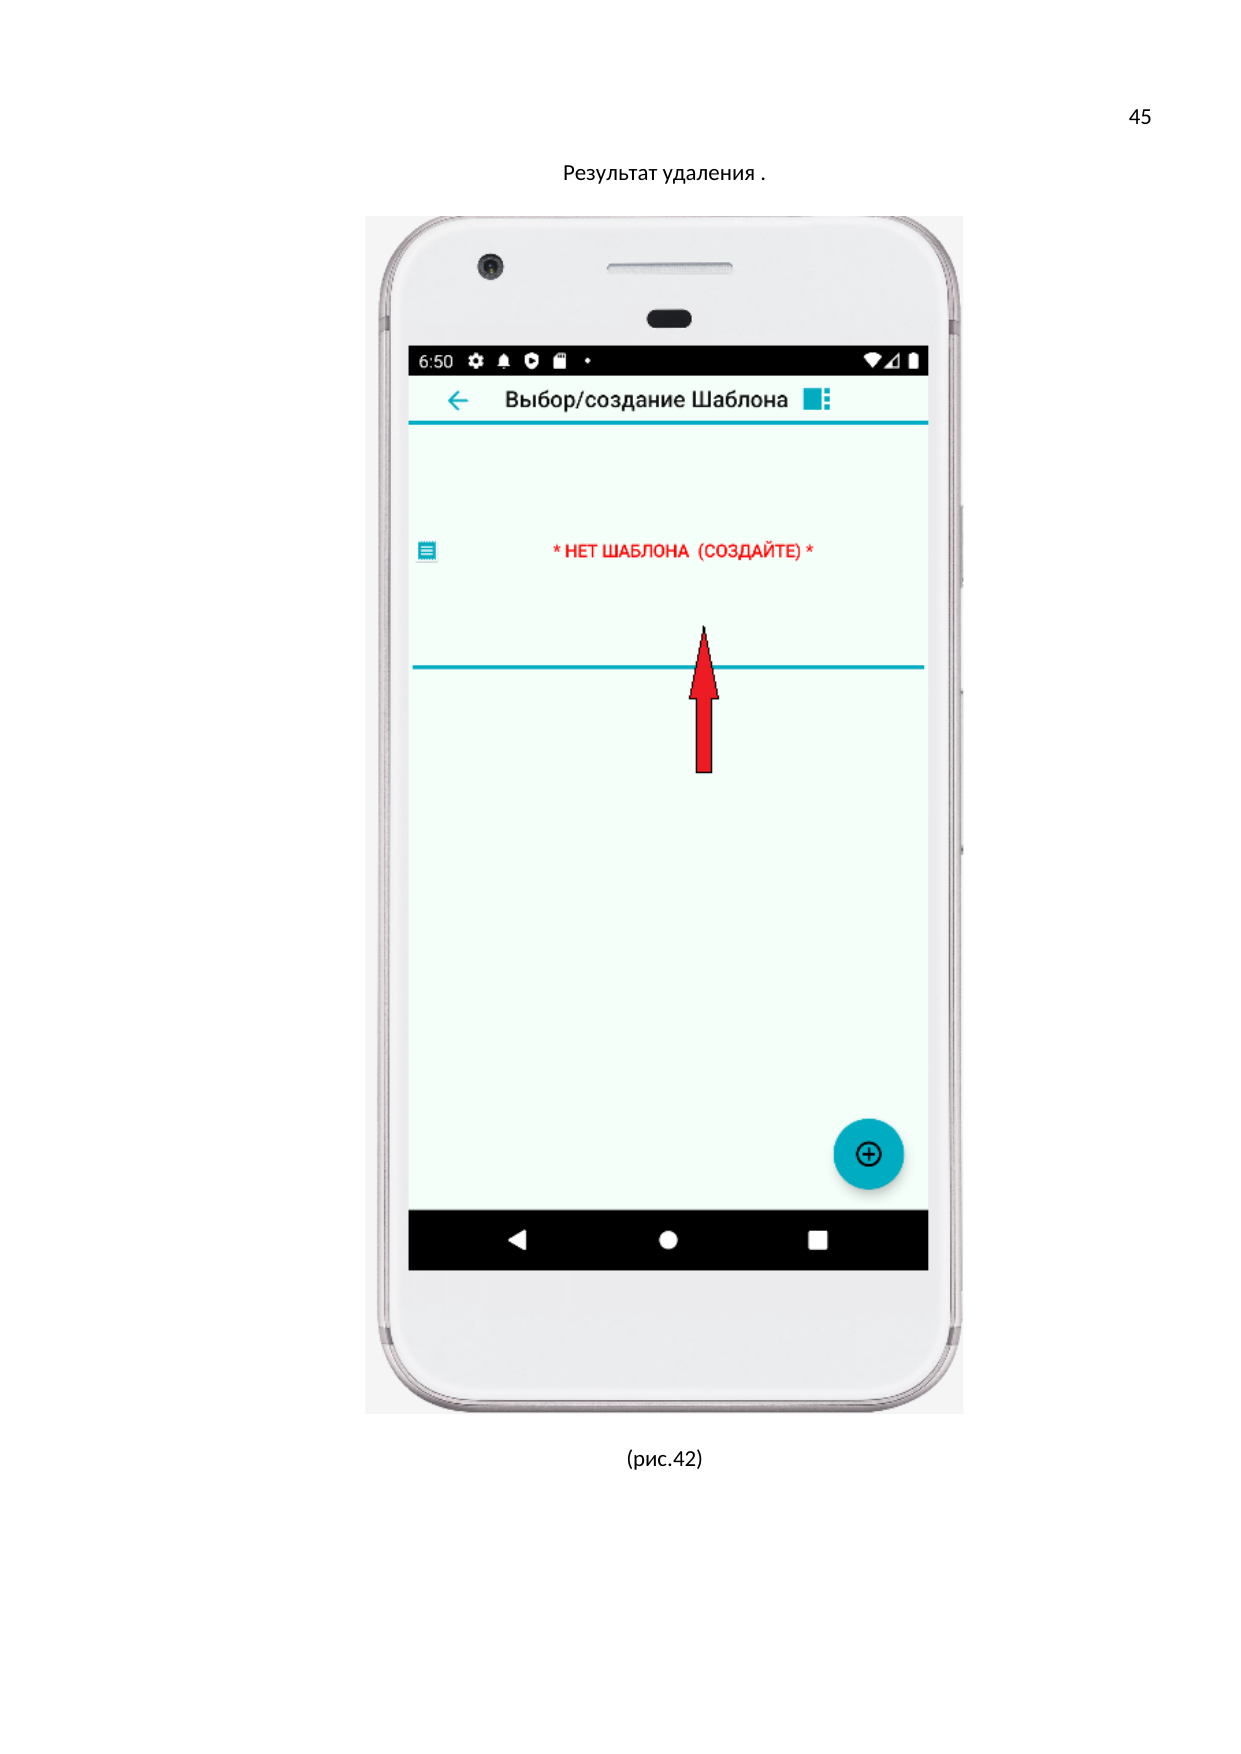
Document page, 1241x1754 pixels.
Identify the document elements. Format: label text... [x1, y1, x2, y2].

picture [365, 216, 964, 1414]
text (рис.42) [177, 1444, 1152, 1472]
text Результат удаления . [177, 158, 1152, 186]
